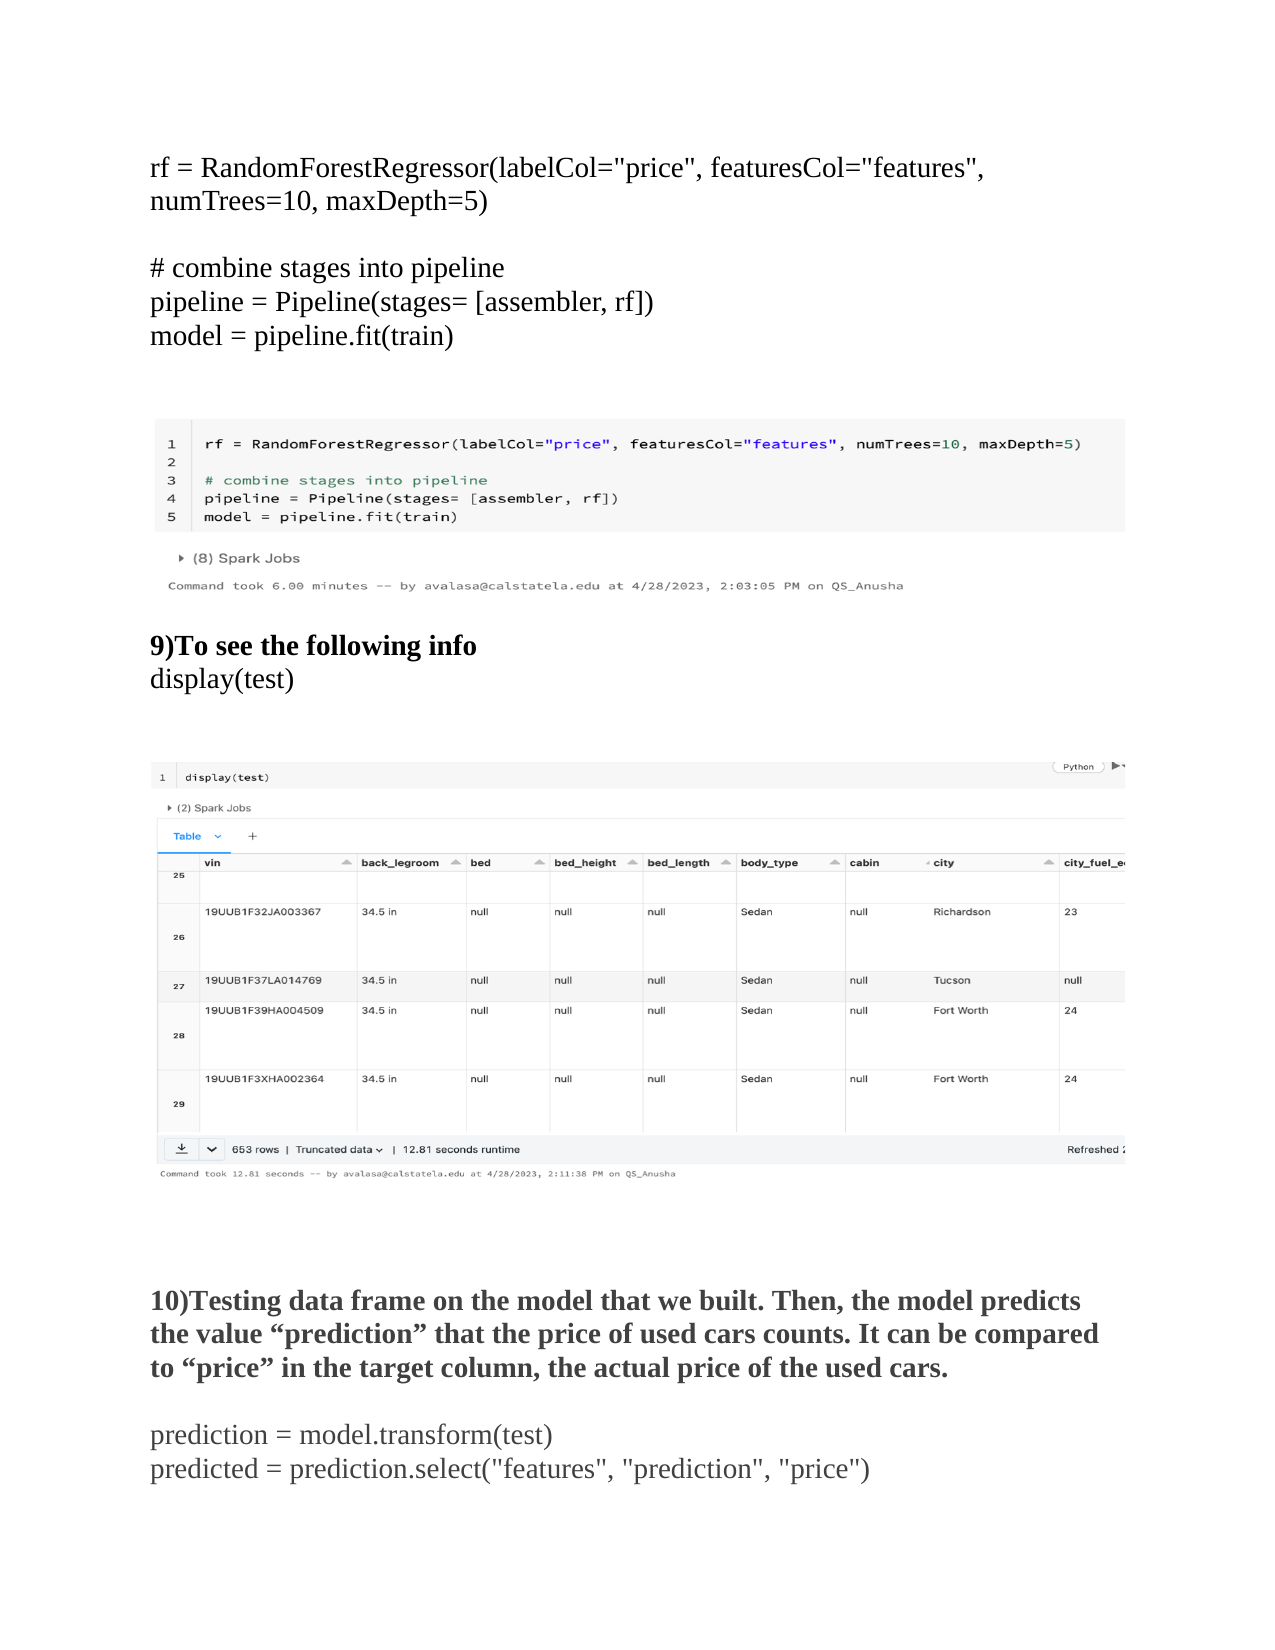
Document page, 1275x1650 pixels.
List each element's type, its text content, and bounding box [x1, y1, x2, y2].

text prediction = model.transform(test) [150, 1417, 1125, 1451]
text predicted = prediction.select("features", "prediction", "price") [150, 1451, 1125, 1484]
picture [150, 762, 1125, 1183]
text pipeline = Pipeline(stages= [assembler, rf]) [150, 284, 1125, 318]
text # combine stages into pipeline [150, 251, 1125, 284]
text rf = RandomForestRegressor(labelCol="price", featuresCol="features", numTrees=10, maxDepth=5) [150, 150, 1125, 217]
text display(test) [150, 662, 1125, 695]
picture [150, 418, 1125, 595]
text 9)To see the following info [150, 628, 1125, 662]
text 10)Testing data frame on the model that we built. Then, the model predicts the value “prediction” that the price of used cars counts. It can be compared to “price” in the target column, the actual price of the used cars. [150, 1283, 1125, 1384]
text model = pipeline.fit(train) [150, 318, 1125, 351]
